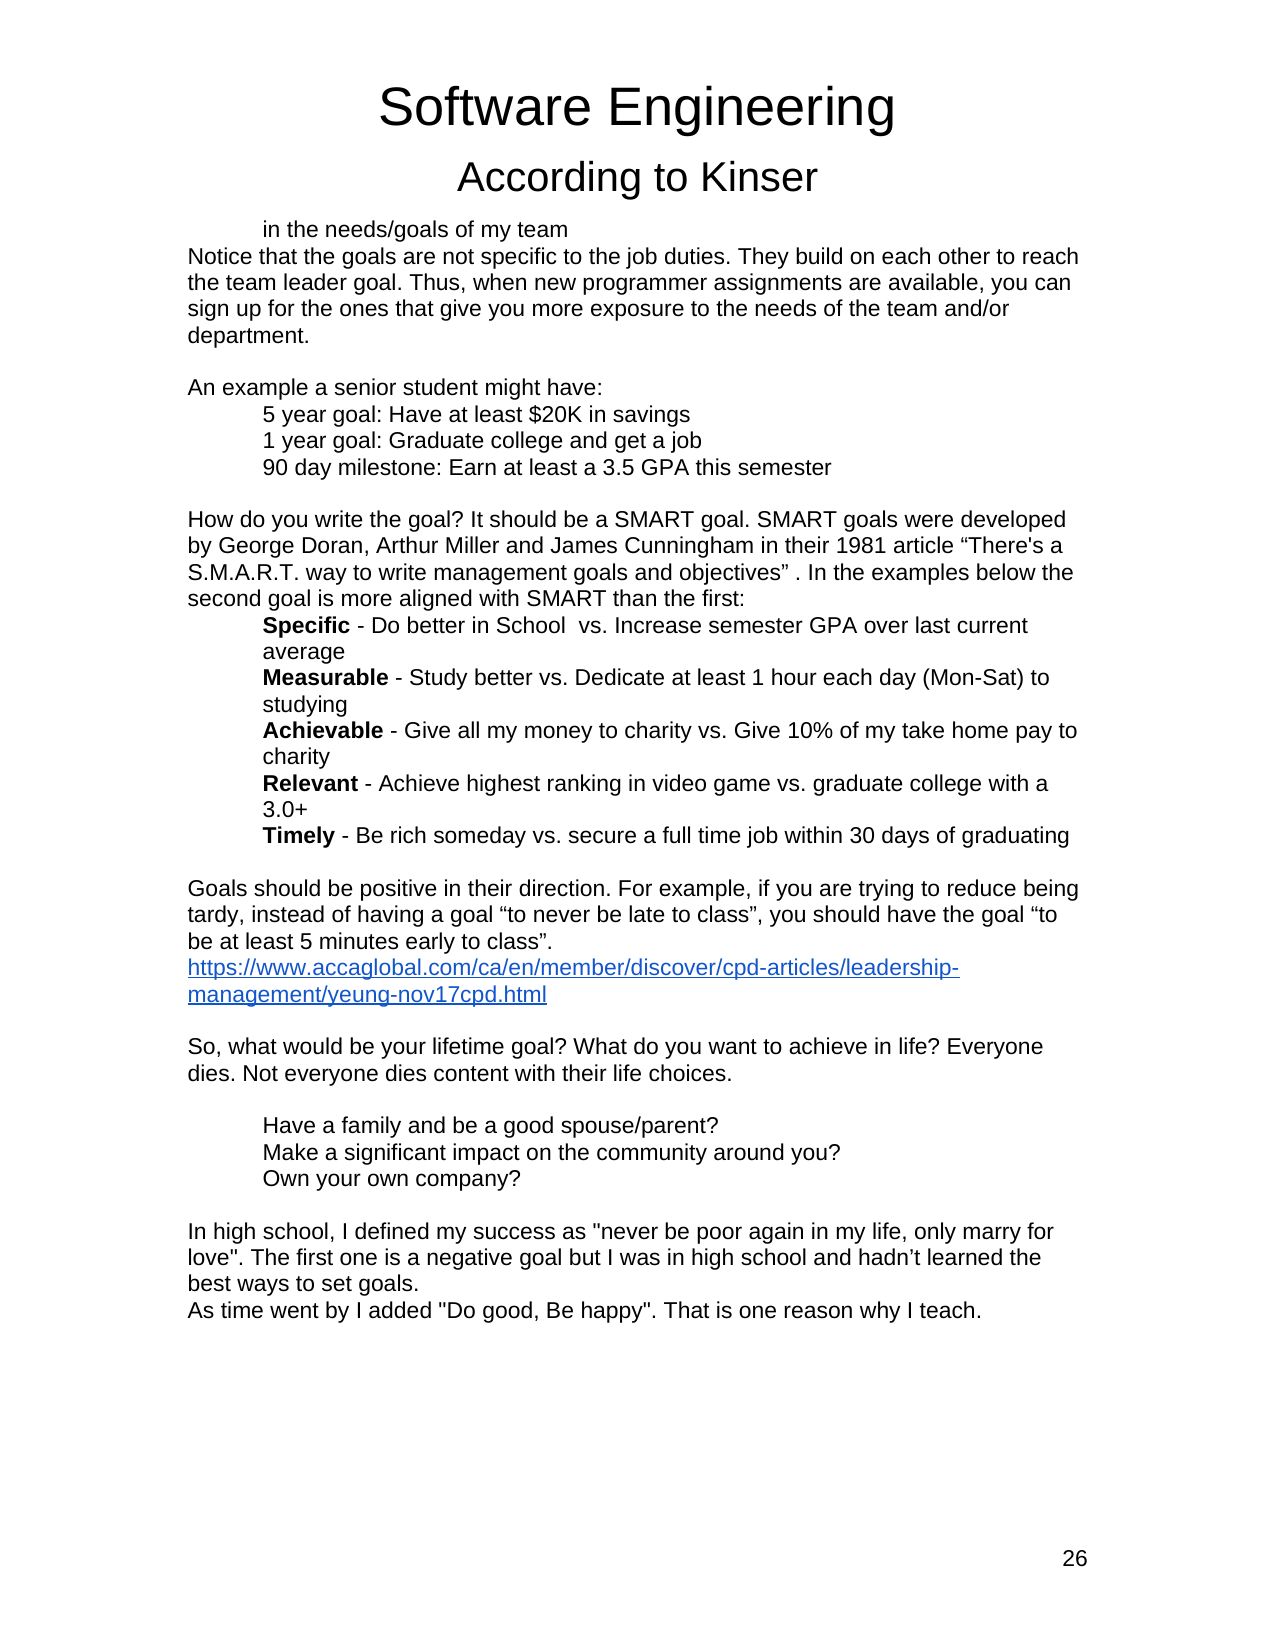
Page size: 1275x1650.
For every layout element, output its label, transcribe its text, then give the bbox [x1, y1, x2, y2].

text How do you write the goal? It should be a SMART goal. SMART goals were developed by George Doran, Arthur Miller and James Cunningham in their 1981 article “There's a S.M.A.R.T. way to write management goals and objectives” . In the examples below the second goal is more aligned with SMART than the first: [187, 506, 1087, 612]
text Achievable - Give all my money to charity vs. Give 10% of my take home pay to charity [262, 717, 1087, 770]
text Make a significant impact on the community around you? [262, 1139, 1087, 1165]
text Goals should be positive in their direction. For example, if you are trying to reduce being tardy, instead of having a goal “to never be late to class”, you should have the goal “to be at least 5 minutes early to class”. [187, 875, 1087, 954]
text https://www.accaglobal.com/ca/en/member/discover/cpd-articles/leadership-management/yeung-nov17cpd.html [187, 954, 1087, 1007]
text Measurable - Study better vs. Dedicate at least 1 hour each day (Mon-Sat) to studying [262, 664, 1087, 717]
text 1 year goal: Graduate college and get a job [262, 427, 1087, 453]
text Relevant - Achieve highest ranking in video game vs. graduate college with a 3.0+ [262, 770, 1087, 822]
text Timely - Be rich someday vs. secure a full time job within 30 days of graduating [262, 822, 1087, 849]
text Specific - Do better in School vs. Increase semester GPA over last current average [262, 612, 1087, 664]
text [262, 216, 1087, 243]
text As time went by I added "Do good, Be happy". That is one reason why I teach. [187, 1297, 1087, 1323]
text Notice that the goals are not specific to the job duties. They build on each other to reach the team leader goal. Thus, when new programmer assignments are available, you can sign up for the ones that give you more exposure to the needs of the team and/or department. [187, 243, 1087, 348]
text 90 day milestone: Earn at least a 3.5 GPA this semester [262, 453, 1087, 480]
text An example a senior student might have: [187, 374, 1087, 401]
text 5 year goal: Have at least $20K in savings [262, 401, 1087, 427]
text Own your own company? [262, 1165, 1087, 1191]
text Have a family and be a good spouse/parent? [262, 1112, 1087, 1139]
text In high school, I defined my success as "never be poor again in my life, only marry for love". The first one is a negative goal but I was in high school and hadn’t learned the best ways to set goals. [187, 1218, 1087, 1297]
text So, what would be your lifetime goal? What do you want to achieve in life? Everyone dies. Not everyone dies content with their life choices. [187, 1033, 1087, 1086]
